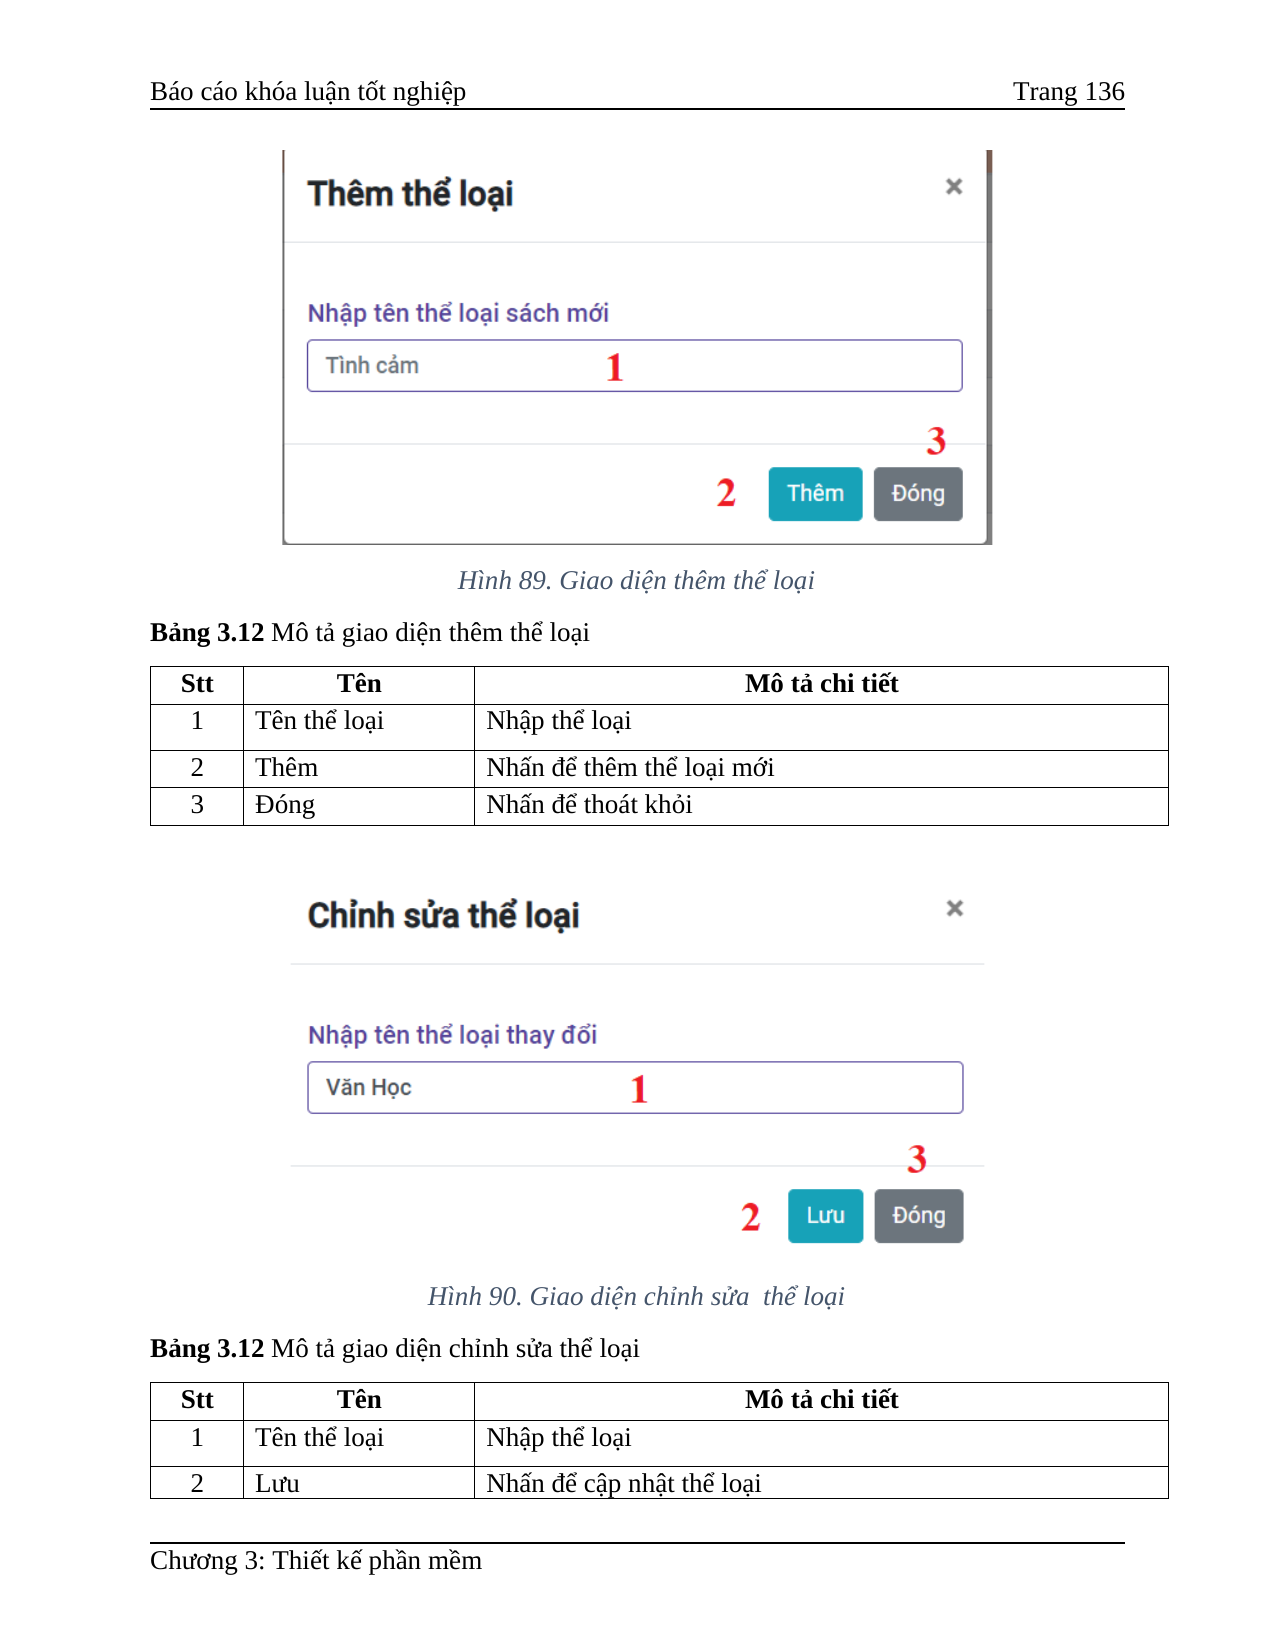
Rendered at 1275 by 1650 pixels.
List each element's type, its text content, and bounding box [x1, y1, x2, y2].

table_header Mô tả chi tiết [475, 1383, 1168, 1420]
text Bảng 3.12 Mô tả giao diện chỉnh sửa thể loại [150, 1332, 1125, 1363]
table_header Stt [151, 667, 243, 703]
picture [290, 872, 985, 1262]
table_cell 1 [151, 1421, 243, 1466]
table_cell Lưu [244, 1467, 474, 1498]
table_cell 3 [151, 788, 243, 824]
text Bảng 3.12 Mô tả giao diện thêm thể loại [150, 616, 1125, 647]
table_cell Nhấn để thoát khỏi [475, 788, 1168, 824]
table_cell Nhập thể loại [475, 1421, 1168, 1466]
table_header Mô tả chi tiết [475, 667, 1168, 703]
table_cell 2 [151, 751, 243, 787]
table_header Tên [244, 1383, 474, 1420]
table_cell Tên thể loại [244, 1421, 474, 1466]
table_cell Nhấn để thêm thể loại mới [475, 751, 1168, 787]
table_cell Tên thể loại [244, 705, 474, 750]
table_cell Thêm [244, 751, 474, 787]
picture [282, 150, 993, 545]
table_cell 1 [151, 705, 243, 750]
table_header Tên [244, 667, 474, 703]
table_header Stt [151, 1383, 243, 1420]
table_cell 2 [151, 1467, 243, 1498]
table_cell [475, 1467, 1168, 1498]
table_cell Đóng [244, 788, 474, 824]
table_cell Nhập thể loại [475, 705, 1168, 750]
